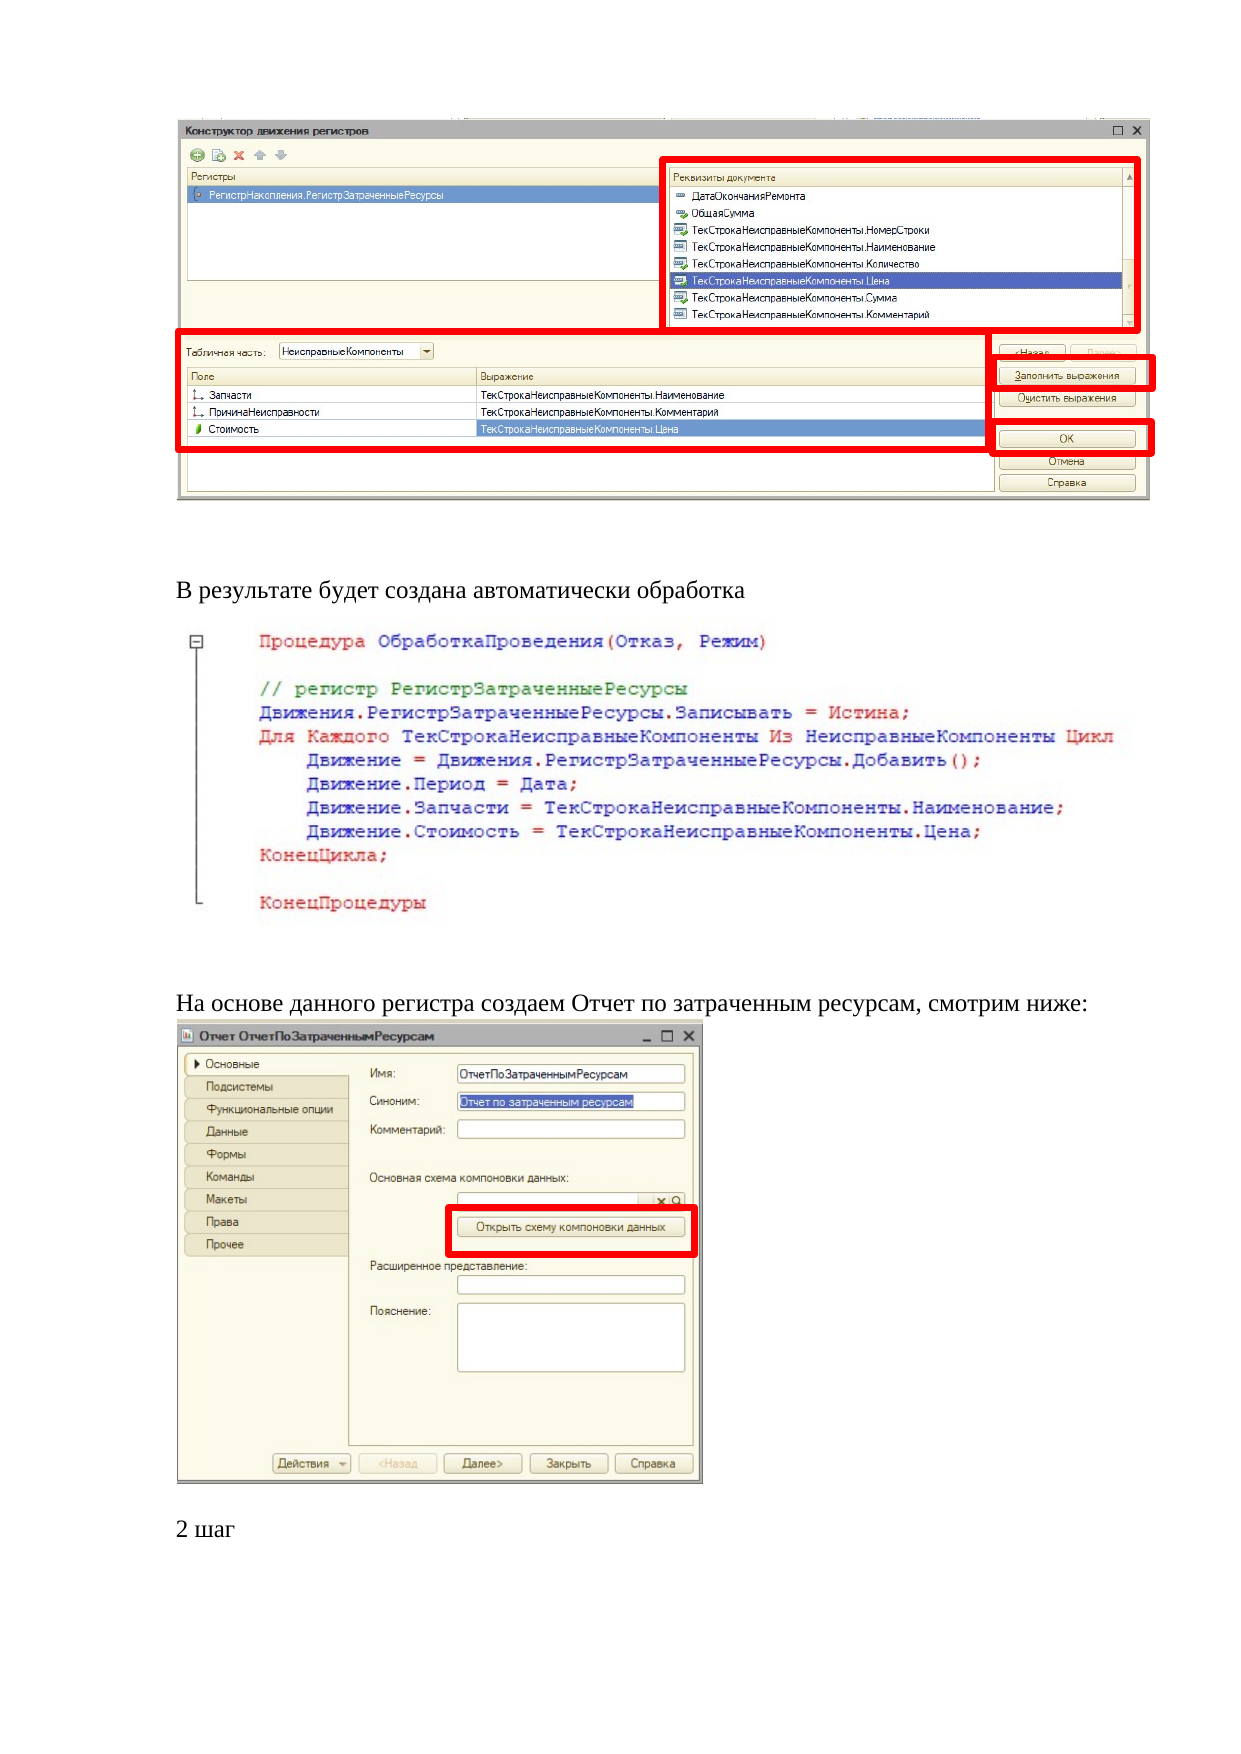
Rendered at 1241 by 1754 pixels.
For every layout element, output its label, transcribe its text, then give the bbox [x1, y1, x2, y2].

picture [992, 392, 1150, 418]
text В результате будет создана автоматически обработка [176, 576, 1153, 604]
picture [181, 335, 985, 446]
picture [177, 453, 1150, 501]
text 2 шаг [176, 1514, 1153, 1543]
text На основе данного регистра создаем Отчет по затраченным ресурсам, смотрим ниже: [176, 988, 1153, 1016]
picture [184, 617, 1159, 931]
picture [997, 360, 1149, 385]
picture [177, 1019, 703, 1484]
picture [996, 425, 1148, 450]
picture [177, 118, 1150, 354]
picture [666, 163, 1134, 327]
